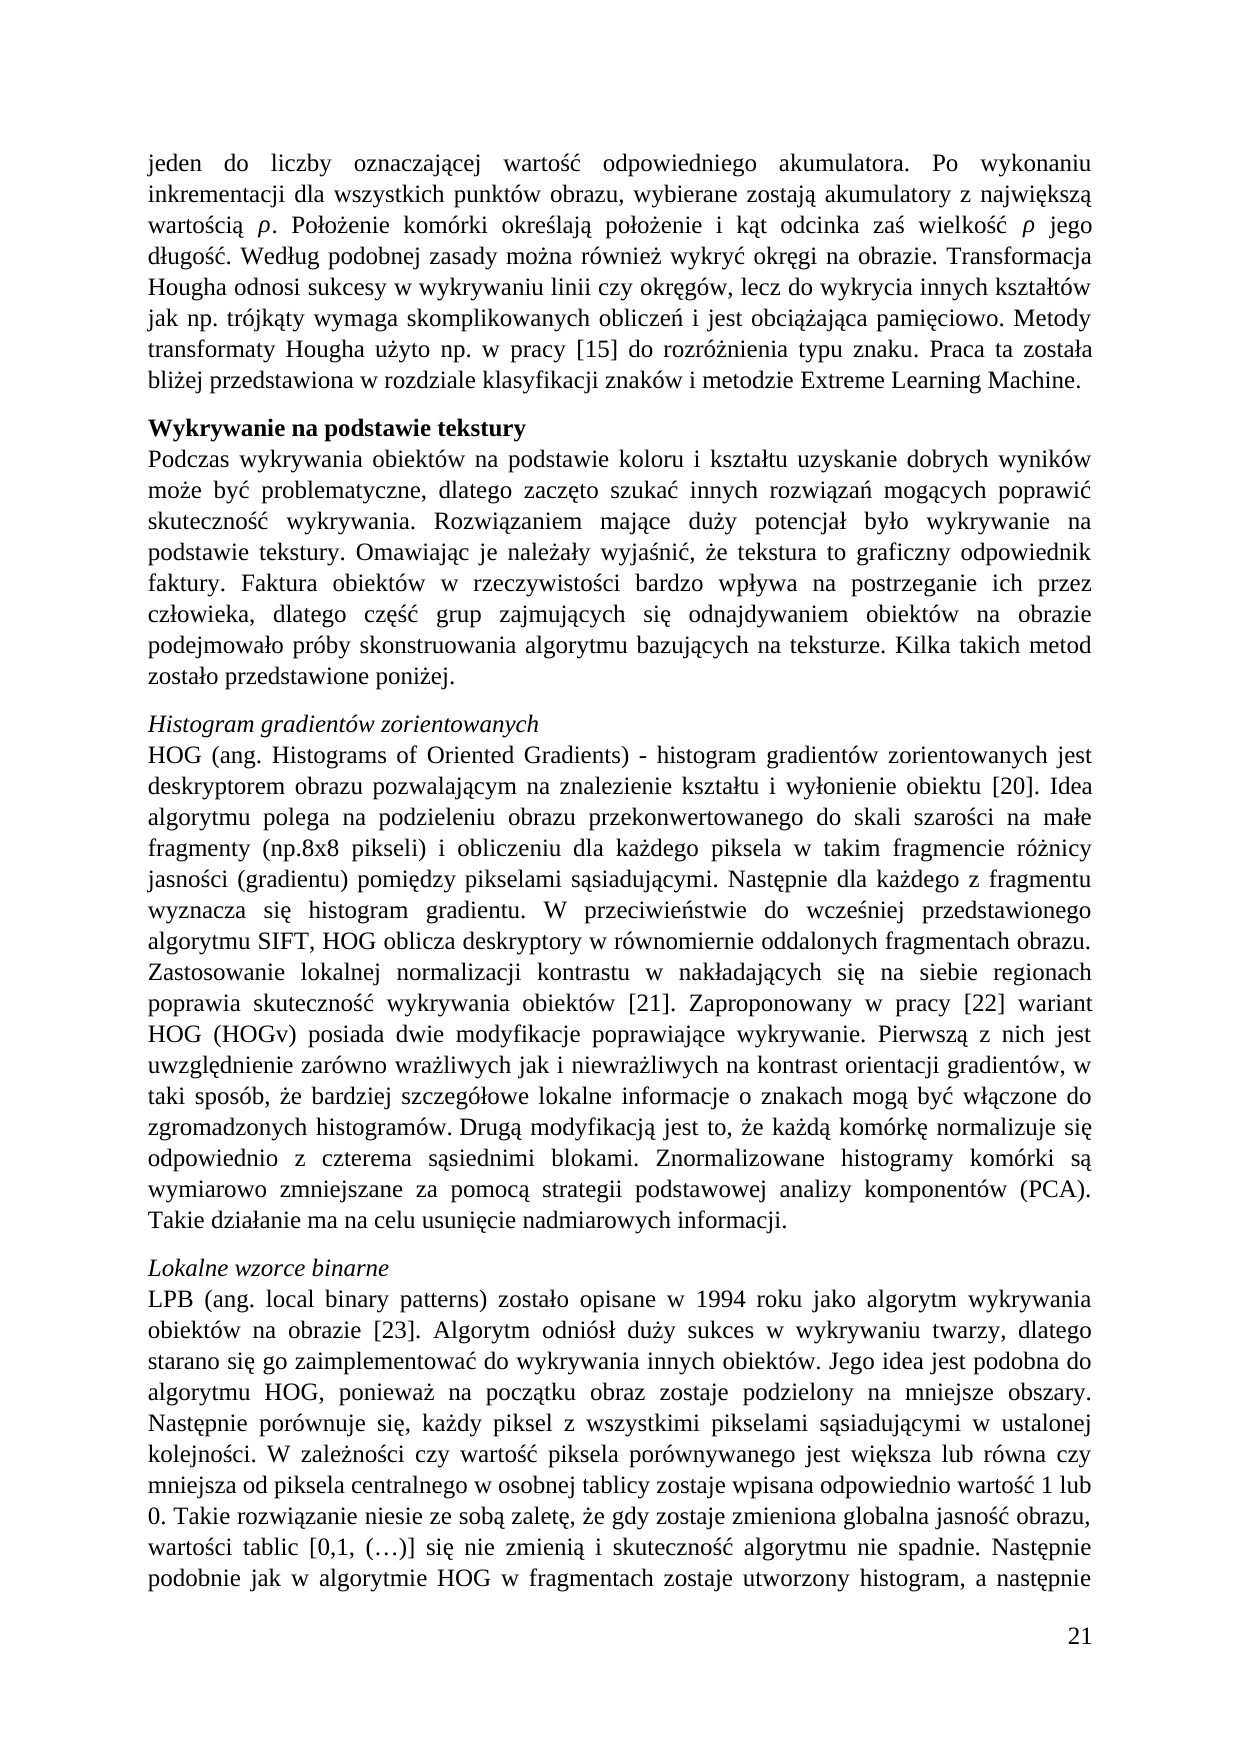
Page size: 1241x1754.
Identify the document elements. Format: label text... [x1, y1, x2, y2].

text HOG (ang. Histograms of Oriented Gradients) - histogram gradientów zorientowanych jest deskryptorem obrazu pozwalającym na znalezienie kształtu i wyłonienie obiektu . Idea algorytmu polega na podzieleniu obrazu przekonwertowanego do skali szarości na małe fragmenty (np.8x8 pikseli) i obliczeniu dla każdego piksela w takim fragmencie różnicy jasności (gradientu) pomiędzy pikselami sąsiadującymi. Następnie dla każdego z fragmentu wyznacza się histogram gradientu. W przeciwieństwie do wcześniej przedstawionego algorytmu SIFT, HOG oblicza deskryptory w równomiernie oddalonych fragmentach obrazu. Zastosowanie lokalnej normalizacji kontrastu w nakładających się na siebie regionach poprawia skuteczność wykrywania obiektów . Zaproponowany w pracy wariant HOG (HOGv) posiada dwie modyfikacje poprawiające wykrywanie. Pierwszą z nich jest uwzględnienie zarówno wrażliwych jak i niewrażliwych na kontrast orientacji gradientów, w taki sposób, że bardziej szczegółowe lokalne informacje o znakach mogą być włączone do zgromadzonych histogramów. Drugą modyfikacją jest to, że każdą komórkę normalizuje się odpowiednio z czterema sąsiednimi blokami. Znormalizowane histogramy komórki są wymiarowo zmniejszane za pomocą strategii podstawowej analizy komponentów (PCA). Takie działanie ma na celu usunięcie nadmiarowych informacji. [148, 740, 1092, 1234]
text Podczas wykrywania obiektów na podstawie koloru i kształtu uzyskanie dobrych wyników może być problematyczne, dlatego zaczęto szukać innych rozwiązań mogących poprawić skuteczność wykrywania. Rozwiązaniem mające duży potencjał było wykrywanie na podstawie tekstury. Omawiając je należały wyjaśnić, że tekstura to graficzny odpowiednik faktury. Faktura obiektów w rzeczywistości bardzo wpływa na postrzeganie ich przez człowieka, dlatego część grup zajmujących się odnajdywaniem obiektów na obrazie podejmowało próby skonstruowania algorytmu bazujących na teksturze. Kilka takich metod zostało przedstawione poniżej. [148, 444, 1092, 690]
subtitle Histogram gradientów zorientowanych [148, 709, 1092, 737]
subtitle Wykrywanie na podstawie tekstury [148, 413, 1092, 441]
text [148, 148, 1092, 394]
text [148, 1284, 1092, 1592]
subtitle Lokalne wzorce binarne [148, 1253, 1092, 1282]
